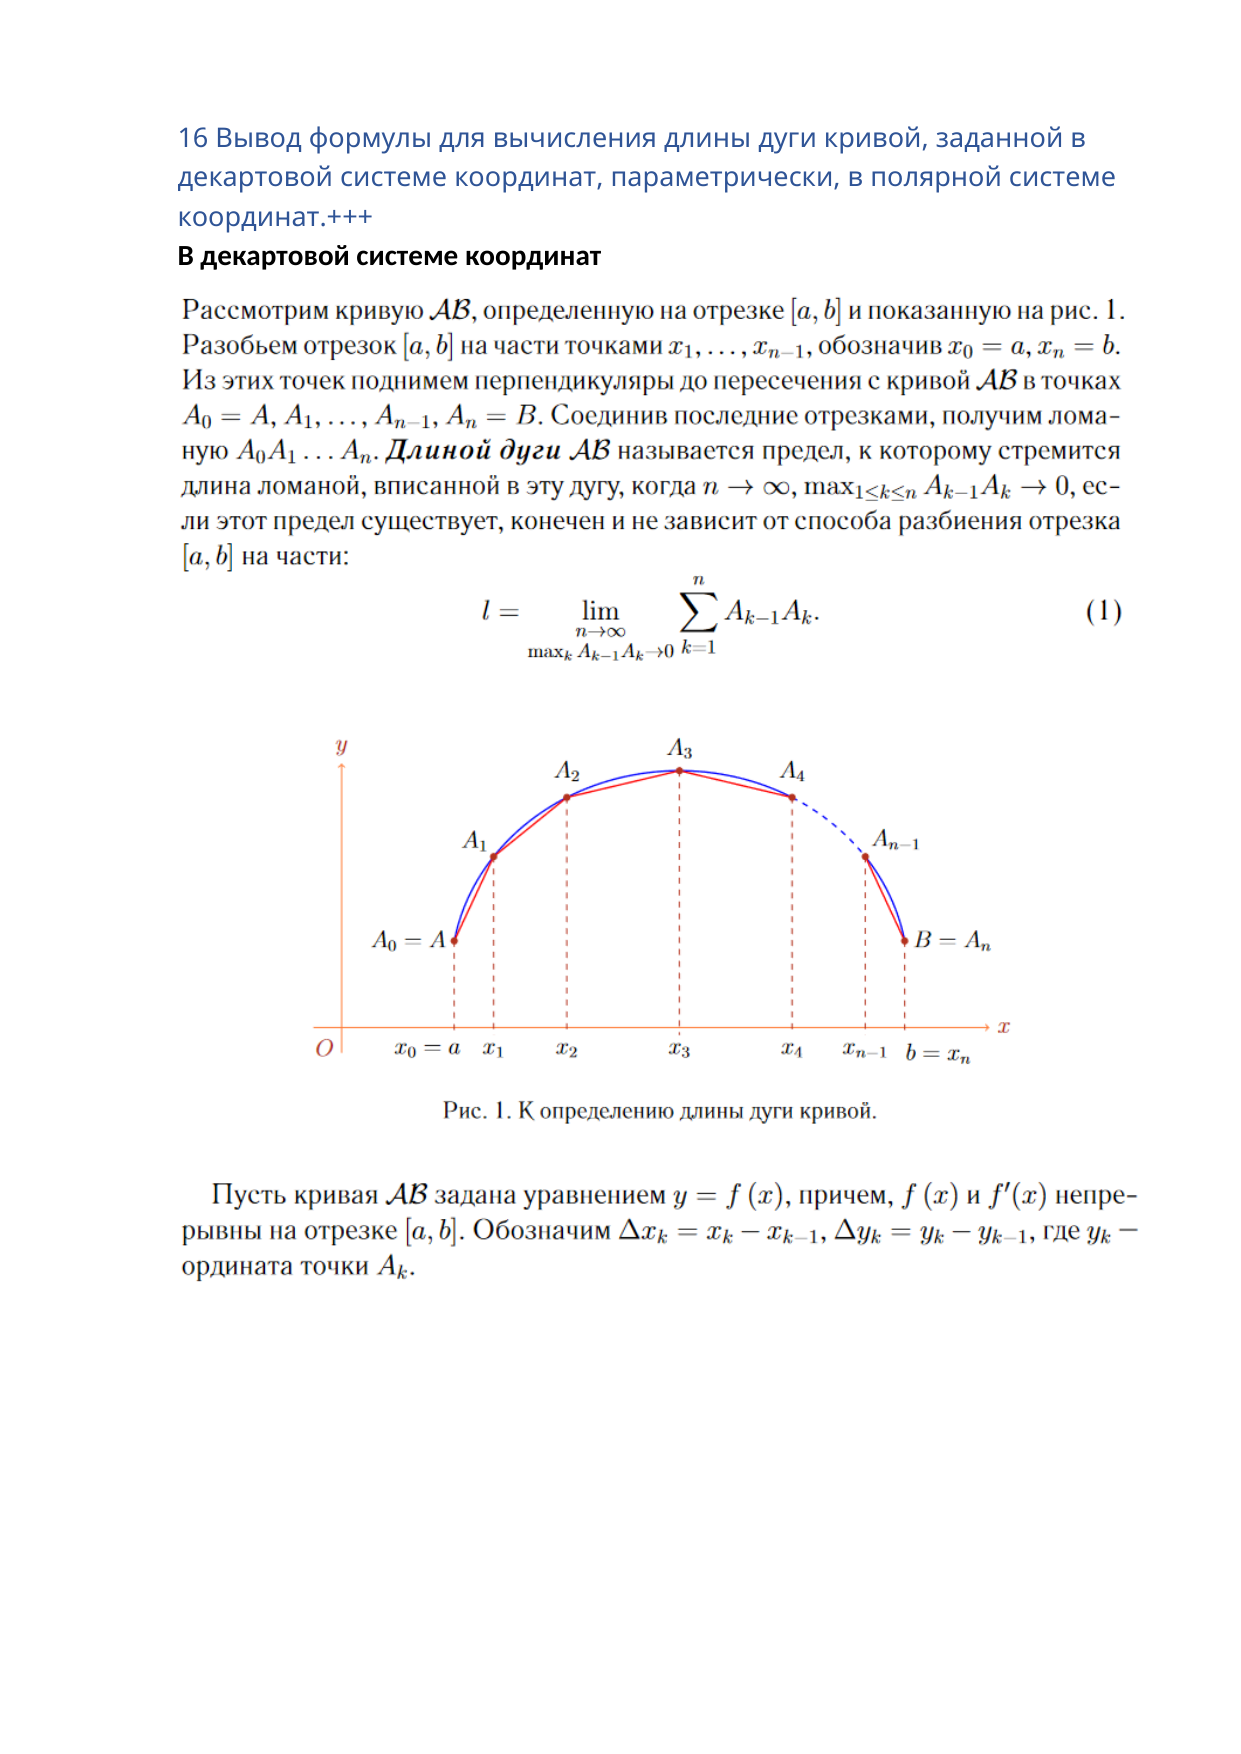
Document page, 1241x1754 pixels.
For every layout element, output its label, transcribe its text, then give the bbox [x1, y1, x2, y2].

text В декартовой системе координат [177, 237, 1152, 273]
picture [177, 693, 1152, 1286]
subtitle 16 Вывод формулы для вычисления длины дуги кривой, заданной в декартовой системе координат, параметрически, в полярной системе координат.+++ [177, 118, 1152, 234]
picture [177, 292, 1152, 676]
